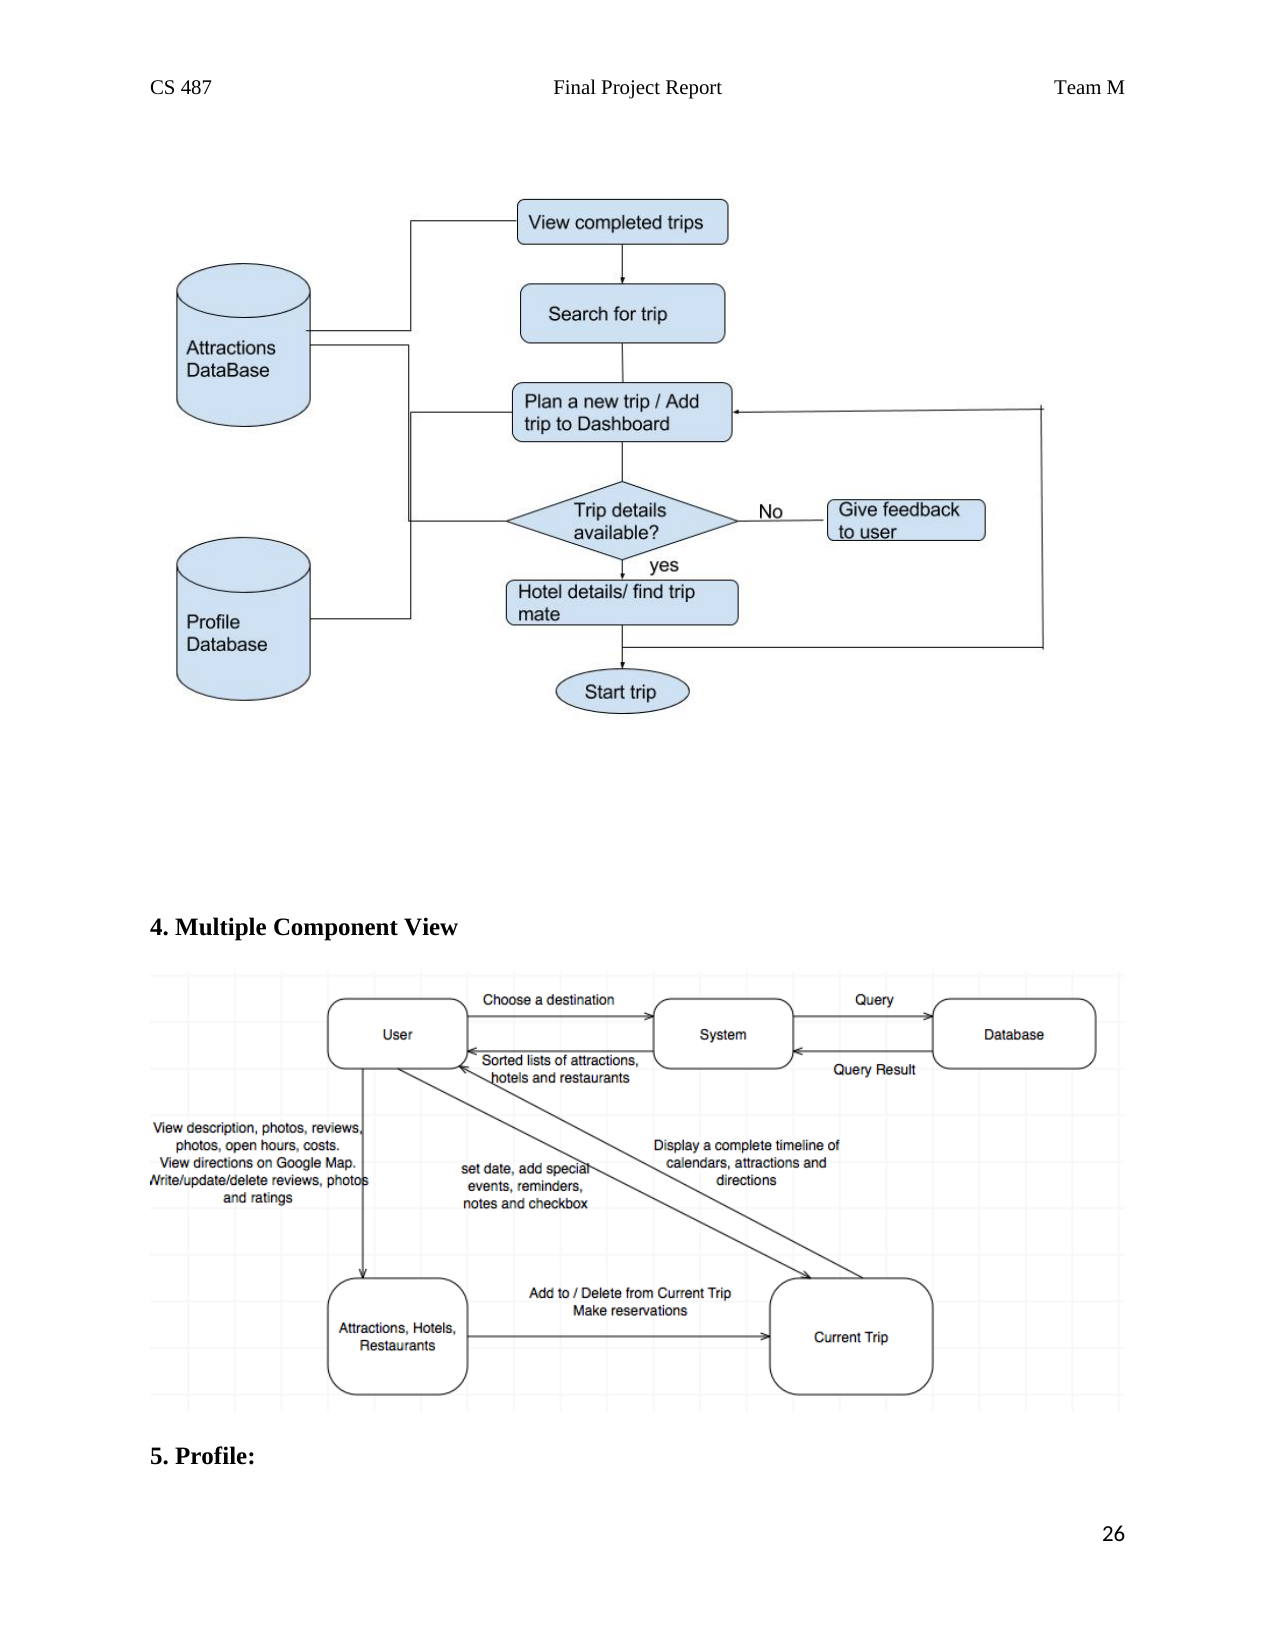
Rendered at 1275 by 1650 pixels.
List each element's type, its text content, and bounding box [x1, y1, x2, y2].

picture [150, 150, 1125, 882]
text 5. Profile: [150, 1441, 1125, 1470]
text 4. Multiple Component View [150, 912, 1125, 941]
picture [150, 971, 1125, 1411]
